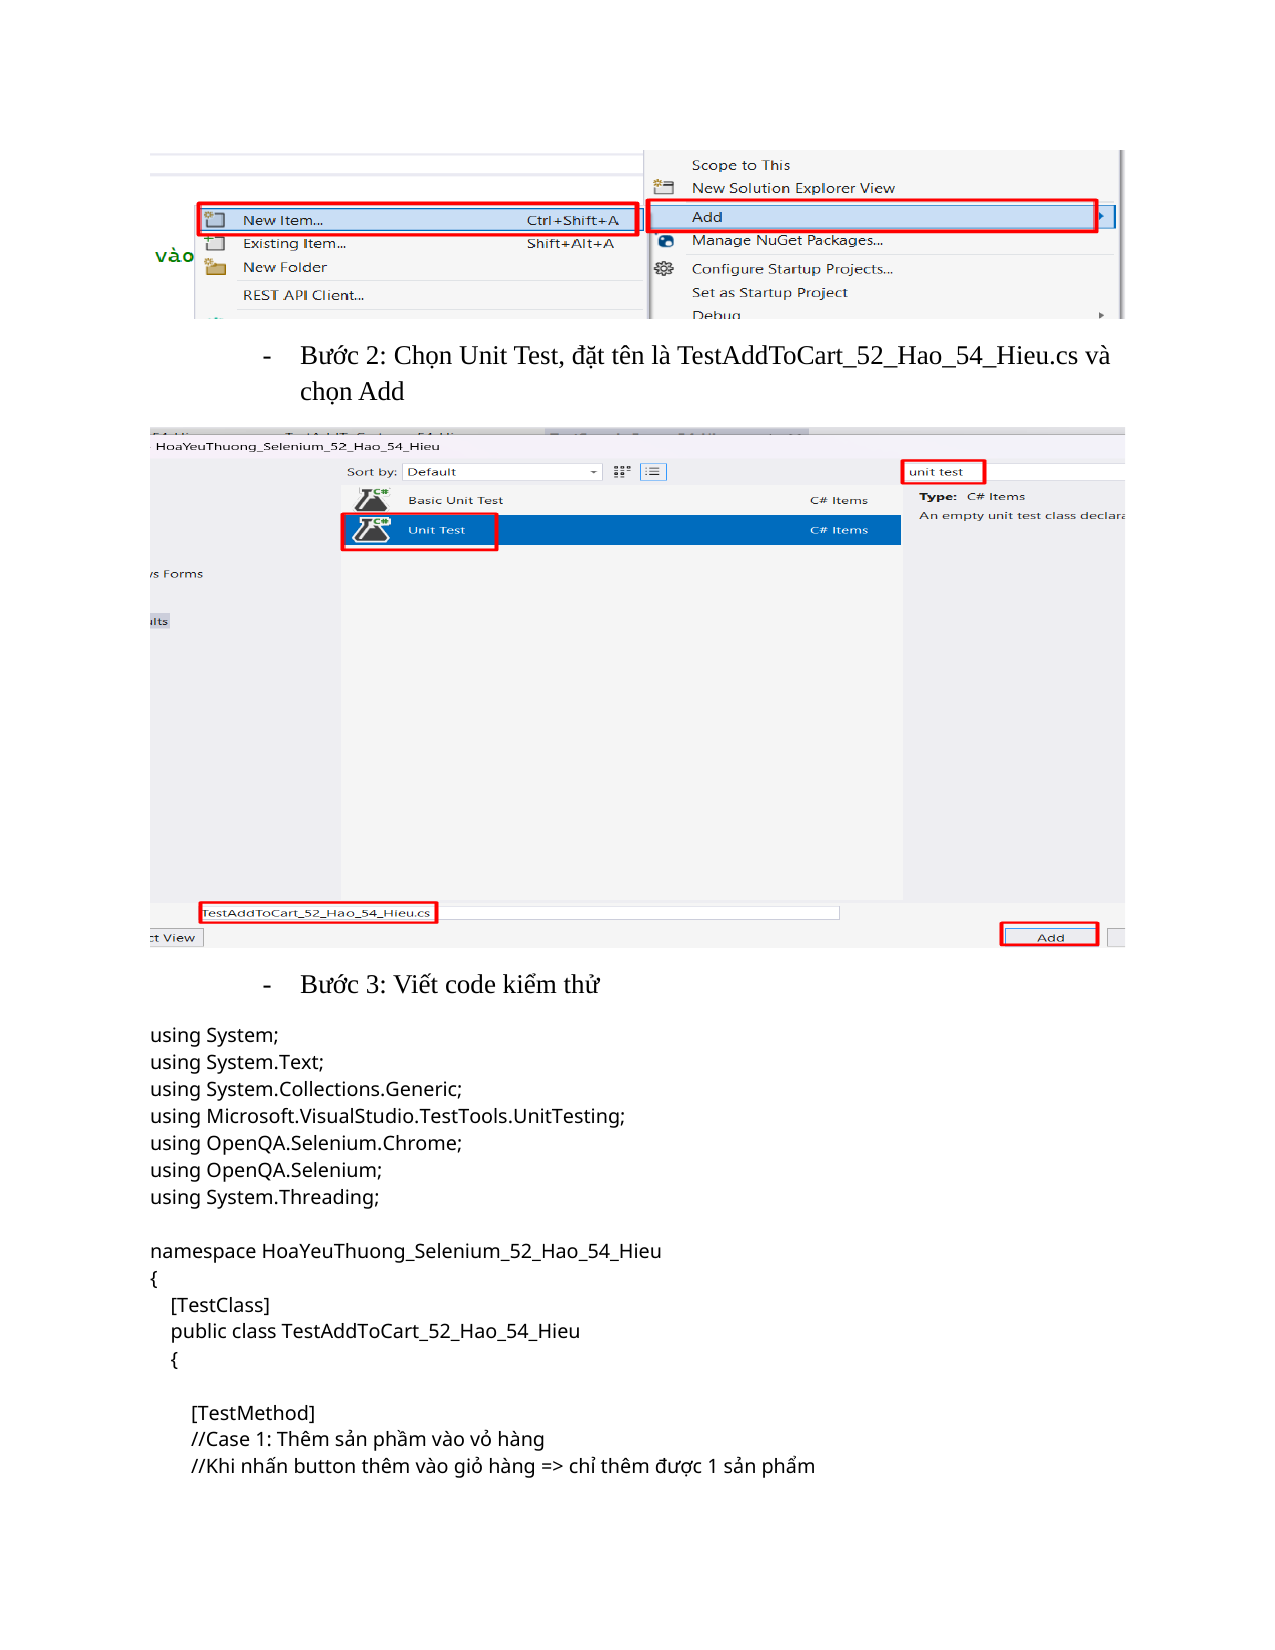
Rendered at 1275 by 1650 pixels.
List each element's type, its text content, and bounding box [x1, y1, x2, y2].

text using System.Text; [150, 1048, 1125, 1075]
text namespace HoaYeuThuong_Selenium_52_Hao_54_Hieu [150, 1237, 1125, 1264]
text using Microsoft.VisualStudio.TestTools.UnitTesting; [150, 1102, 1125, 1129]
text using OpenQA.Selenium; [150, 1156, 1125, 1183]
text //Khi nhấn button thêm vào giỏ hàng => chỉ thêm được 1 sản phẩm [150, 1453, 1125, 1480]
text using OpenQA.Selenium.Chrome; [150, 1129, 1125, 1156]
text [TestMethod] [150, 1399, 1125, 1426]
text using System.Threading; [150, 1183, 1125, 1210]
text public class TestAddToCart_52_Hao_54_Hieu [150, 1318, 1125, 1345]
text //Case 1: Thêm sản phầm vào vỏ hàng [150, 1426, 1125, 1453]
picture [150, 150, 1125, 319]
list Bước 3: Viết code kiểm thử [262, 969, 1125, 1000]
text { [150, 1345, 1125, 1372]
list Bước 2: Chọn Unit Test, đặt tên là TestAddToCart_52_Hao_54_Hieu.cs và chọn Add [262, 339, 1125, 406]
text [TestClass] [150, 1291, 1125, 1318]
picture [150, 427, 1125, 948]
text using System.Collections.Generic; [150, 1075, 1125, 1102]
text using System; [150, 1021, 1125, 1048]
text { [150, 1264, 1125, 1291]
